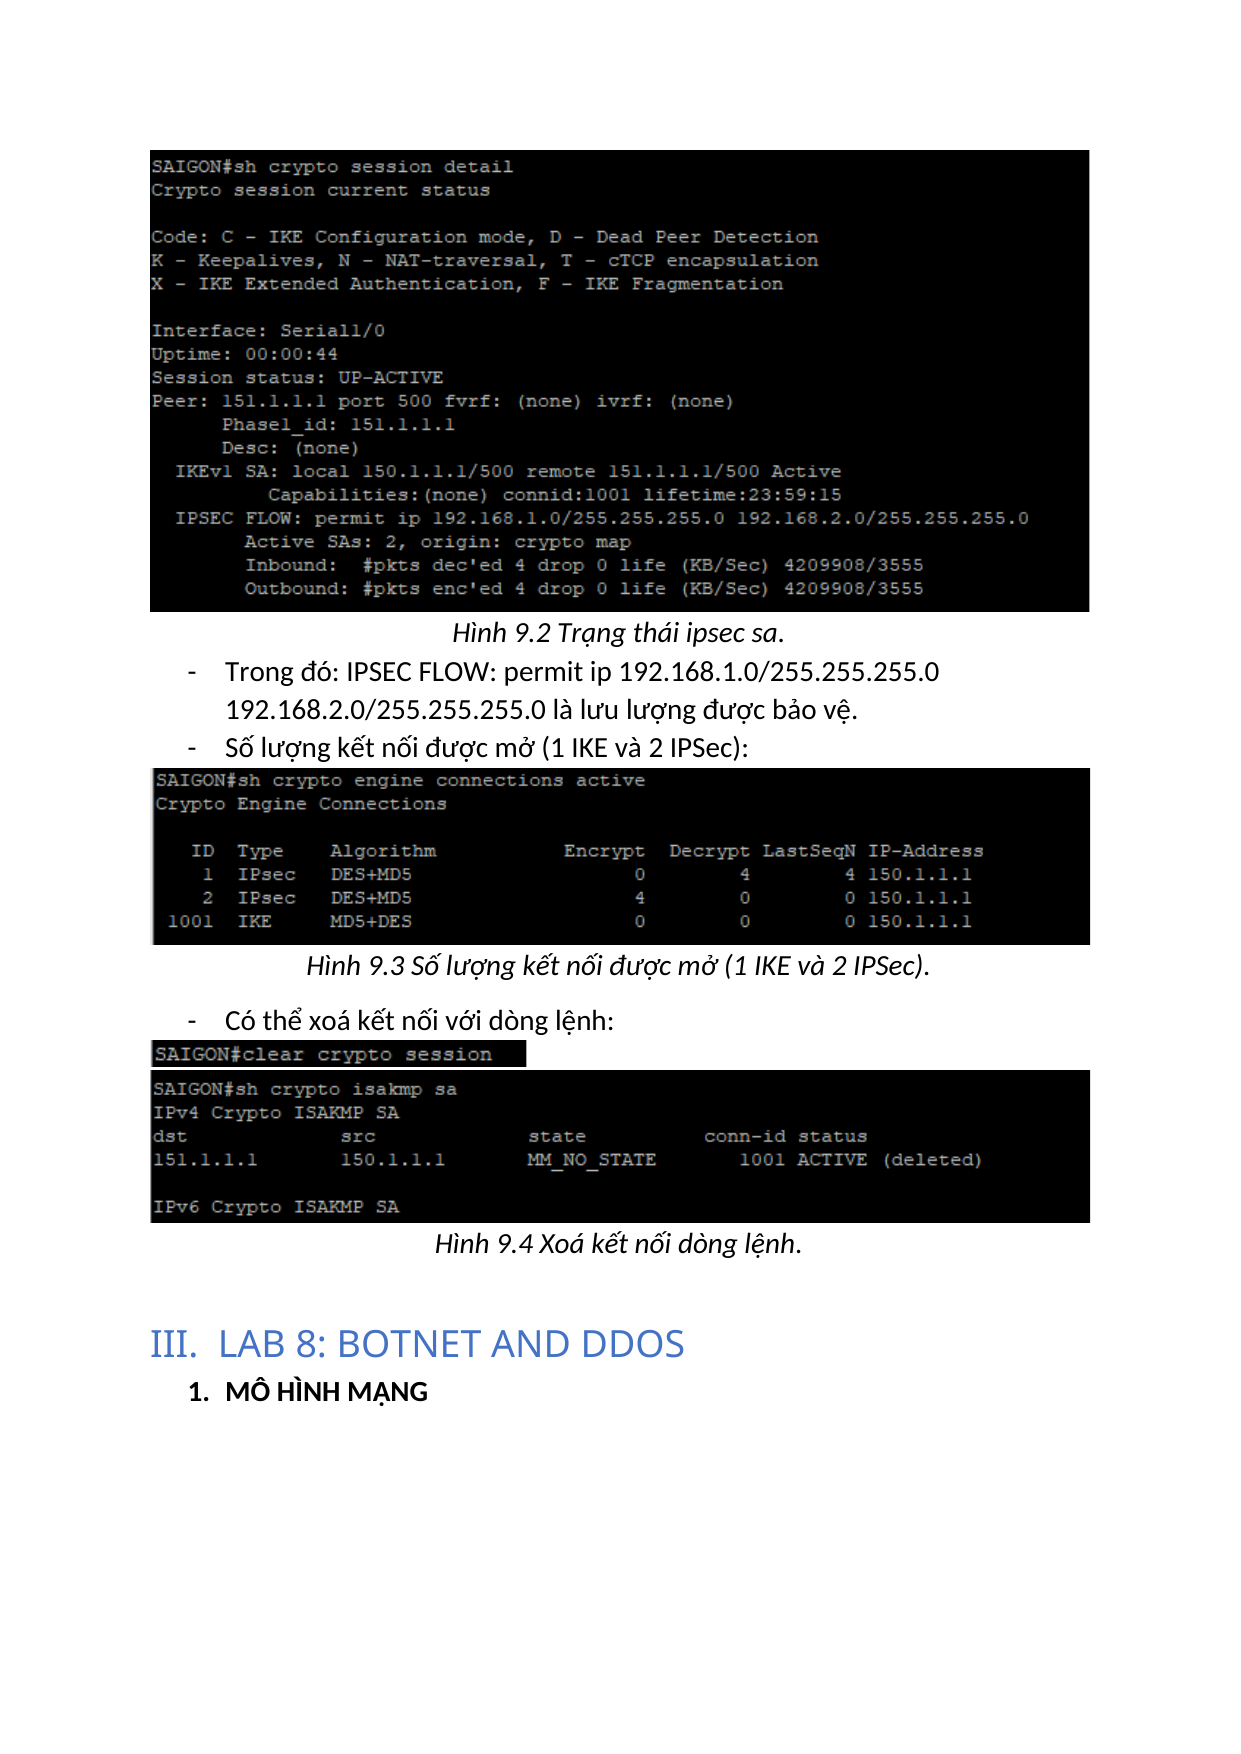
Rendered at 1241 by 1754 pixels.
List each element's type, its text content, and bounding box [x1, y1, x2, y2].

list Trong đó: IPSEC FLOW: permit ip 192.168.1.0/255.255.255.0 192.168.2.0/255.255.255.0 là lưu lượng được bảo vệ. [187, 653, 1090, 727]
picture [150, 1040, 527, 1067]
list Số lượng kết nối được mở (1 IKE và 2 IPSec): [187, 729, 1090, 765]
text Hình 9.3 Số lượng kết nối được mở (1 IKE và 2 IPSec). [150, 947, 1090, 982]
picture [150, 768, 1091, 945]
text Hình 9.2 Trạng thái ipsec sa. [150, 614, 1090, 650]
text Hình 9.4 Xoá kết nối dòng lệnh. [150, 1225, 1090, 1291]
list Có thể xoá kết nối với dòng lệnh: [187, 1002, 1090, 1037]
picture [150, 1070, 1091, 1223]
picture [150, 150, 1091, 612]
subtitle III. LAB 8: BOTNET AND DDOS [150, 1318, 1090, 1369]
list MÔ HÌNH MẠNG [187, 1373, 1090, 1408]
